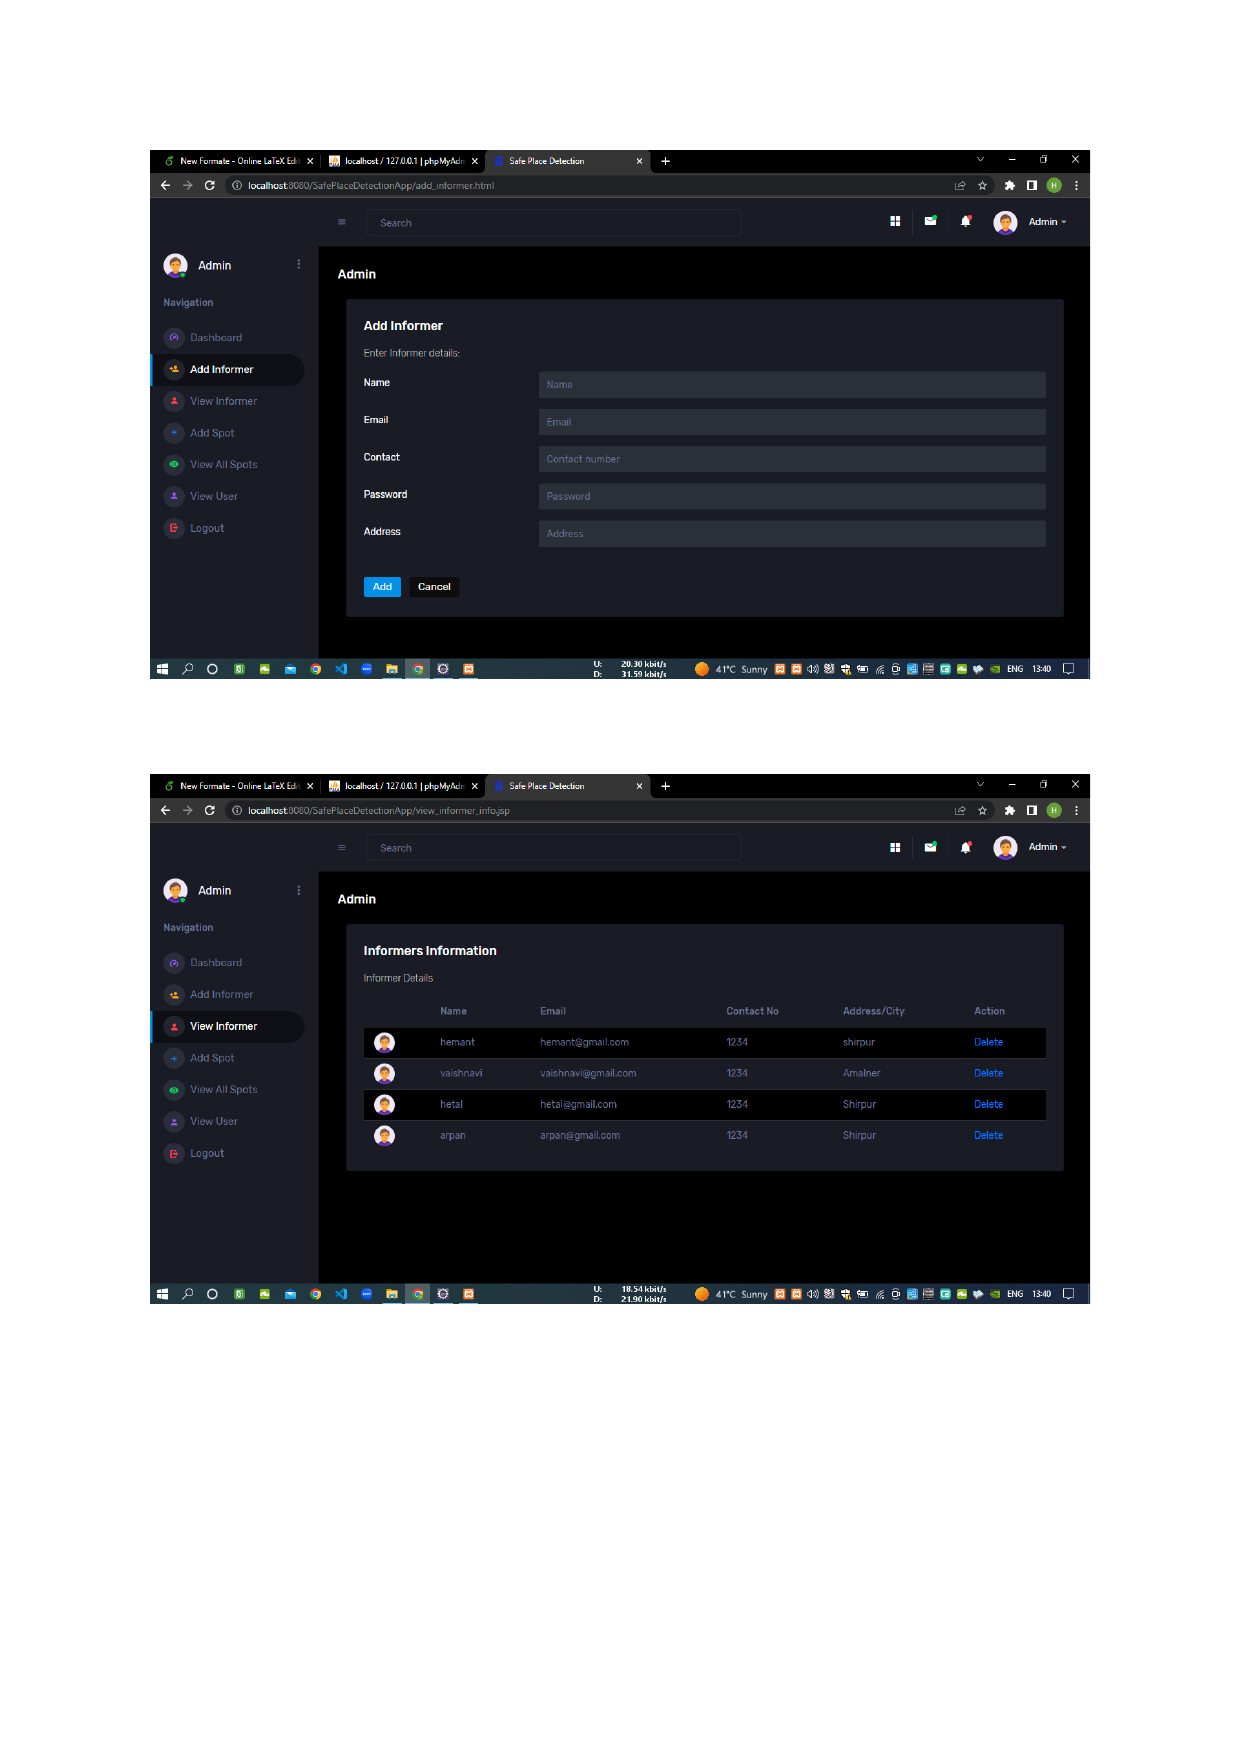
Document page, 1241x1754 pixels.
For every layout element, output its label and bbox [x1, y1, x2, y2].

picture [150, 774, 1091, 1304]
picture [150, 150, 1091, 679]
